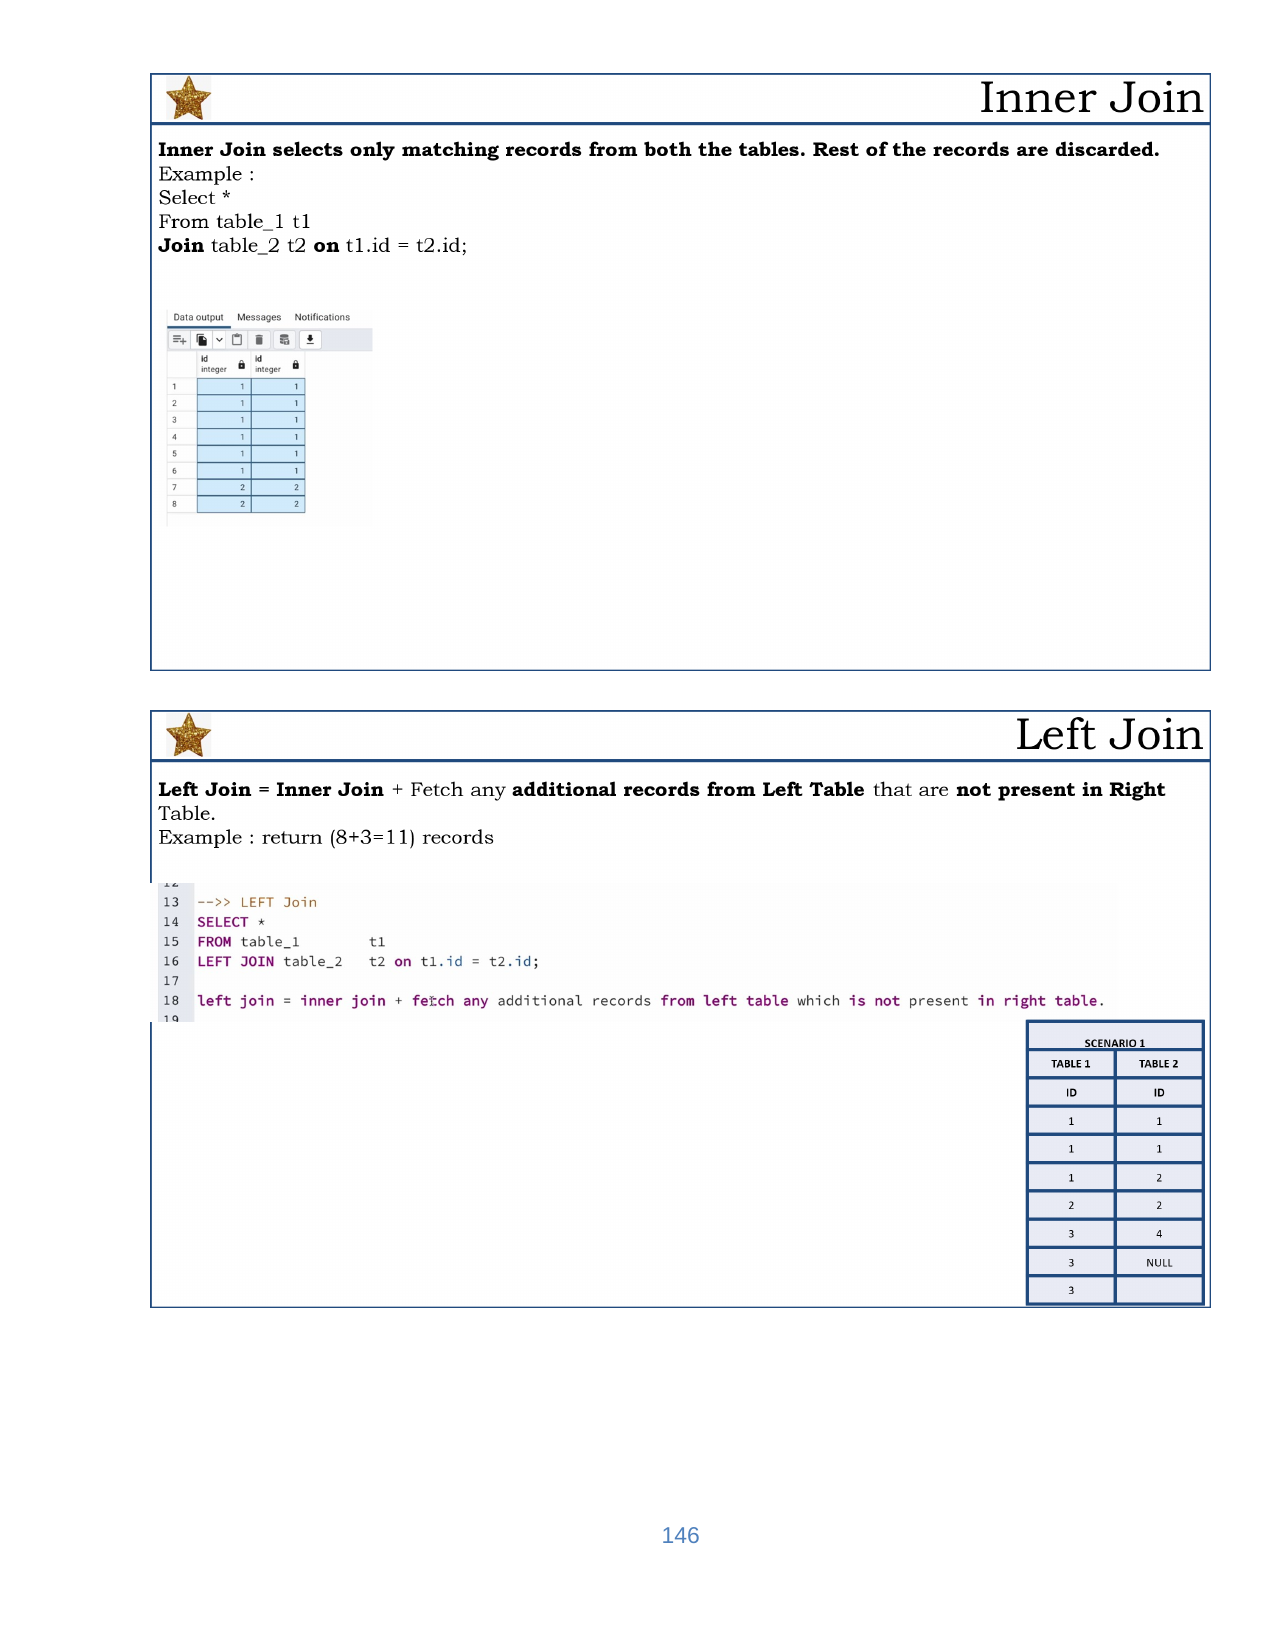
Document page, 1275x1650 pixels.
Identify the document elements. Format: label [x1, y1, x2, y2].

picture [150, 73, 1211, 671]
picture [150, 710, 1211, 1308]
